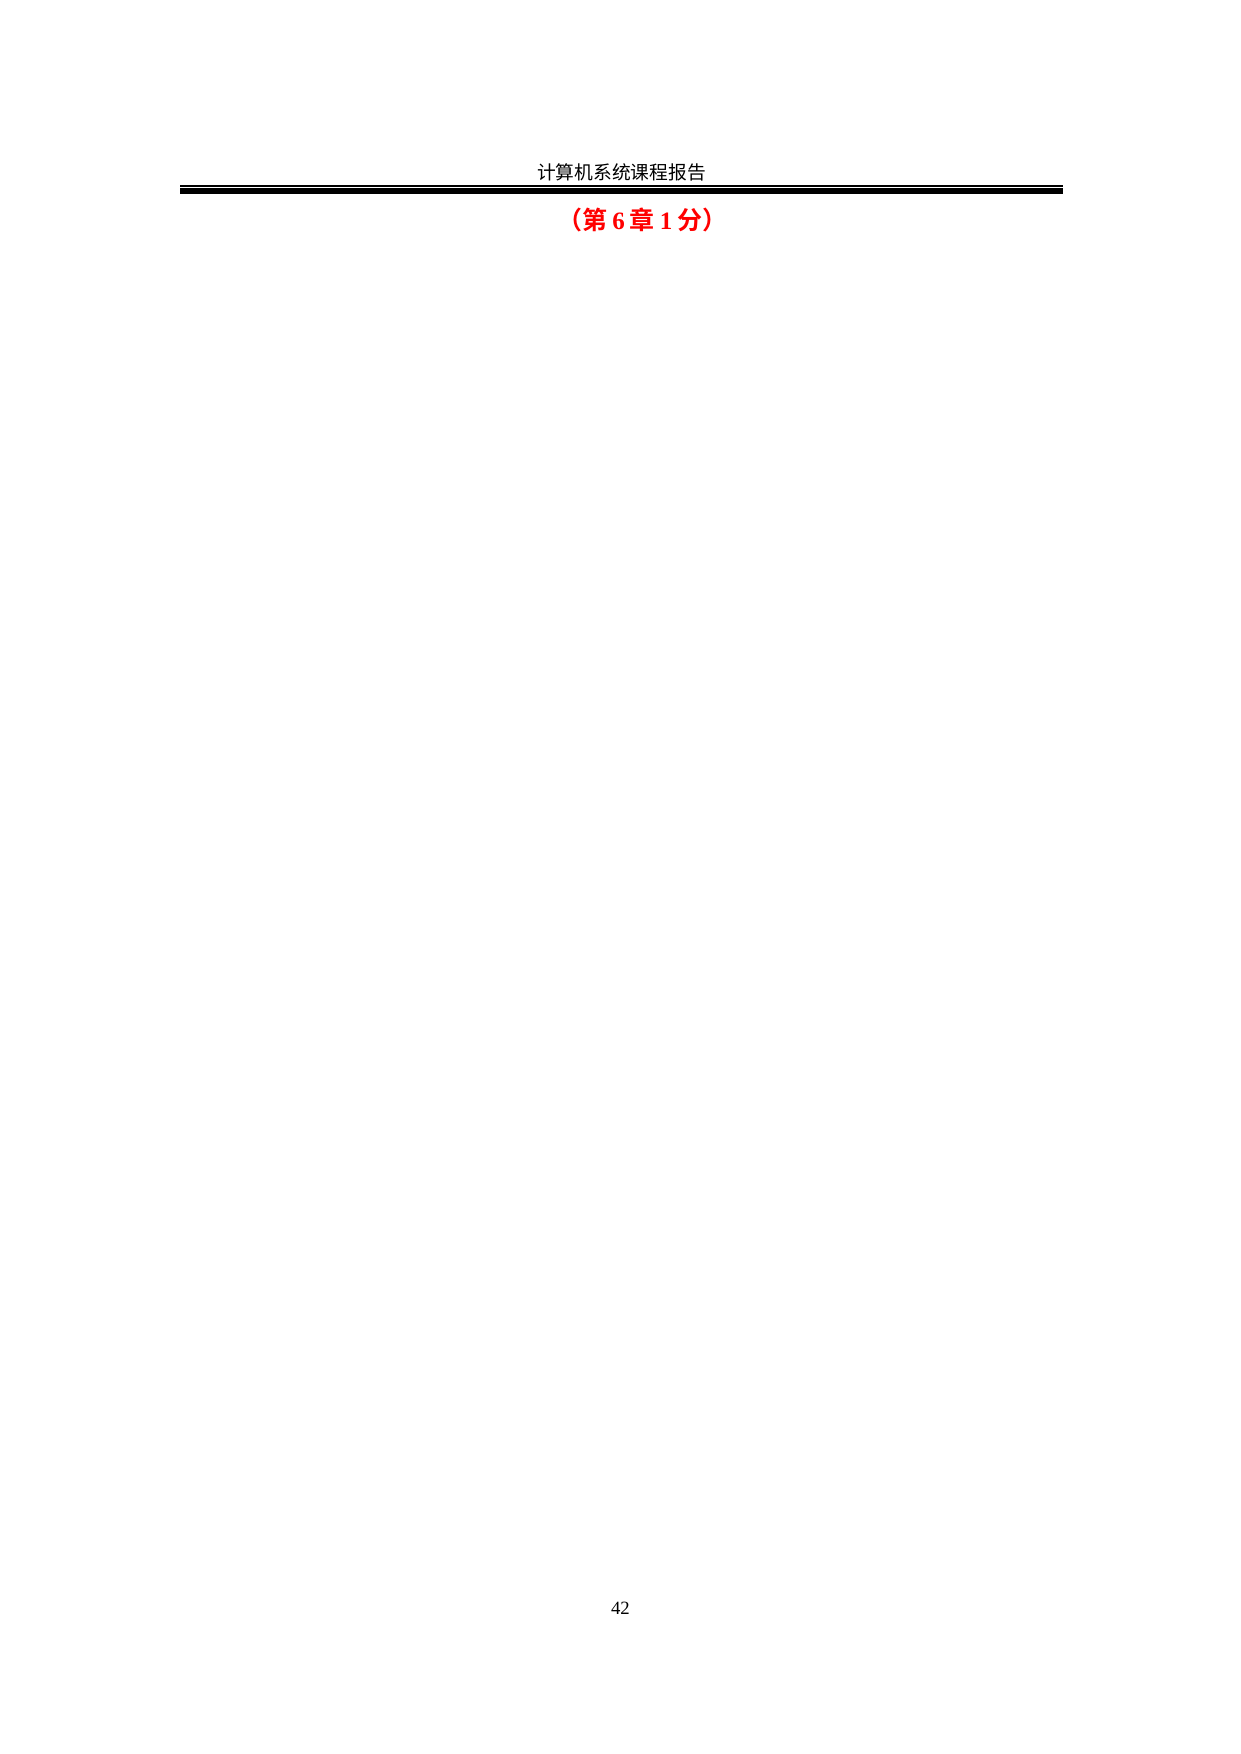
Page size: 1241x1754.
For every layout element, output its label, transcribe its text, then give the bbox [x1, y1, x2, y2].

text （第6章1分） [177, 201, 1063, 237]
